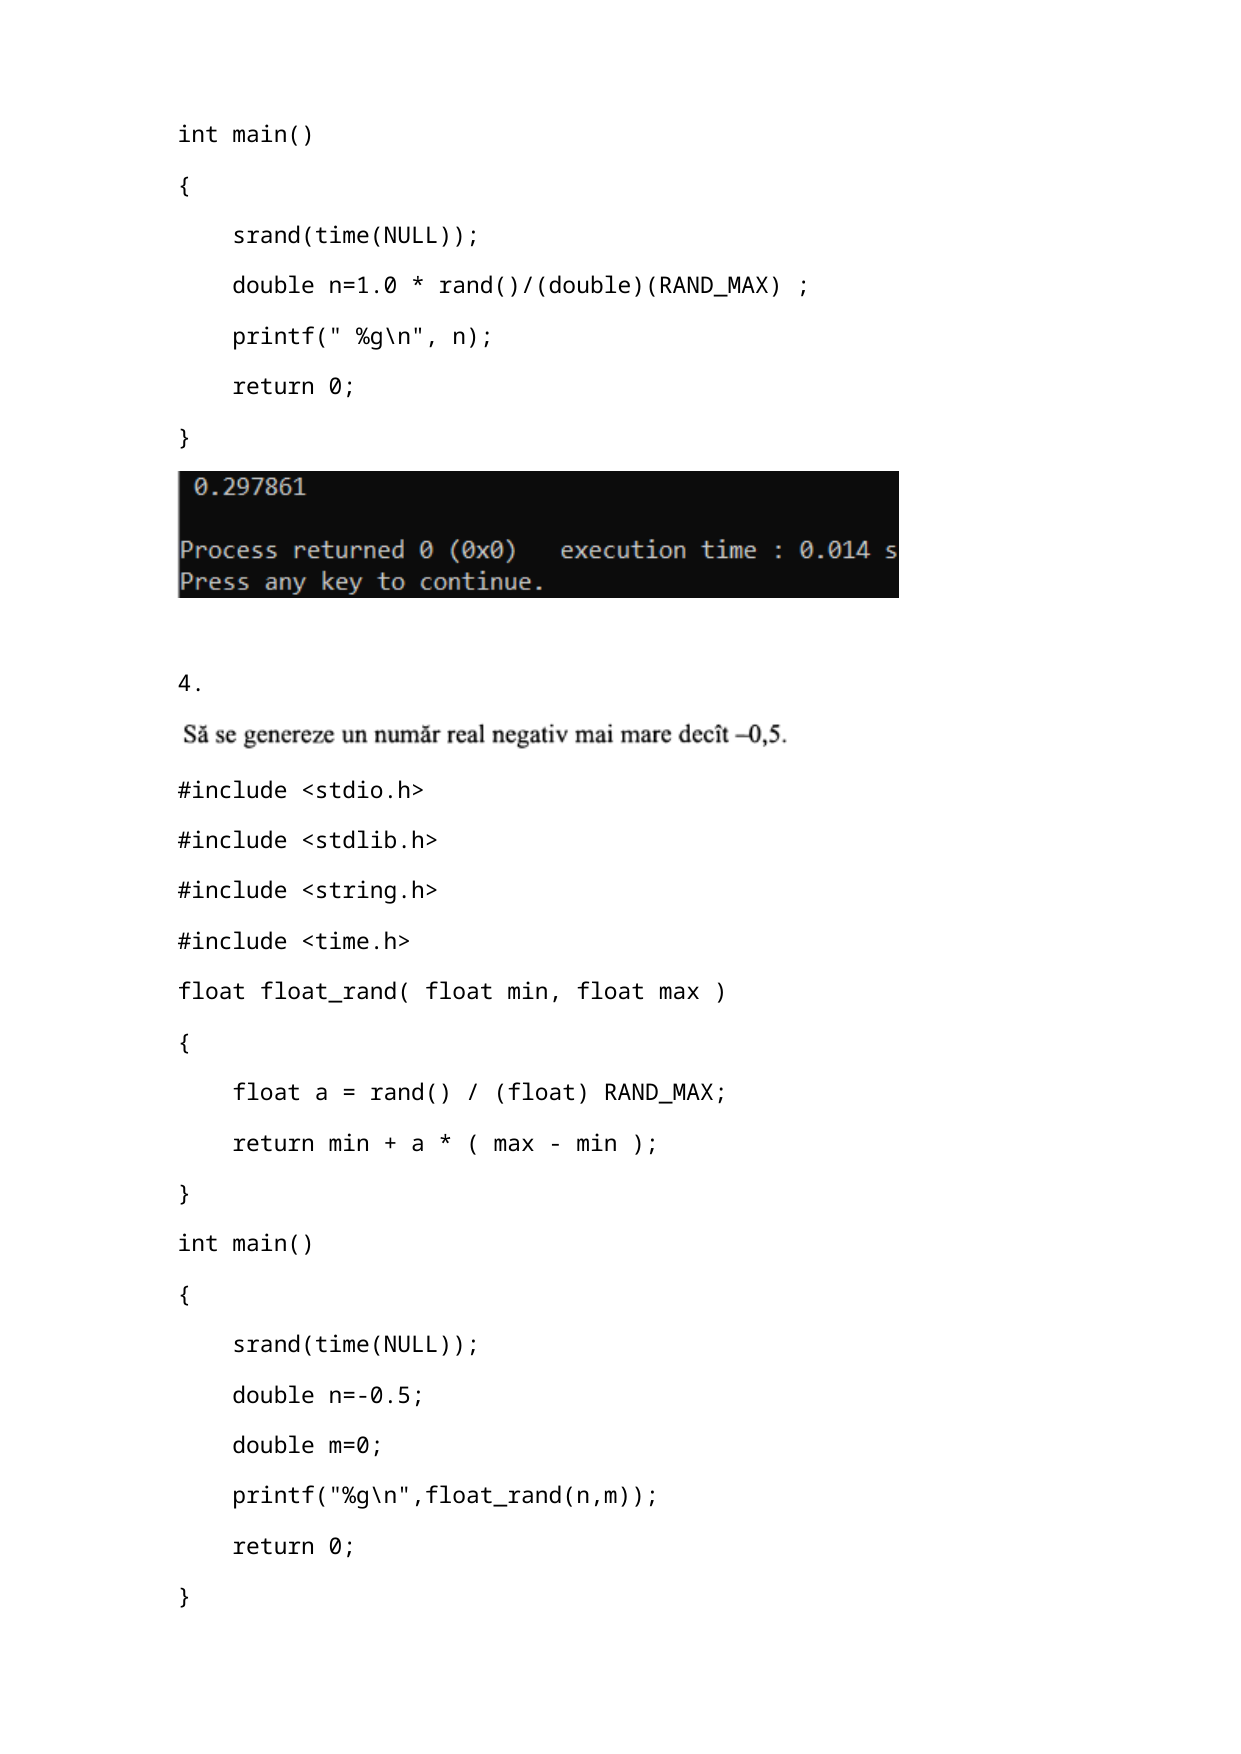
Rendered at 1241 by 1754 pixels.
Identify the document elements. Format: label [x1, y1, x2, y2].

picture [177, 717, 801, 755]
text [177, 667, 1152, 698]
picture [177, 471, 899, 598]
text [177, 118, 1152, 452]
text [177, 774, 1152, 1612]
